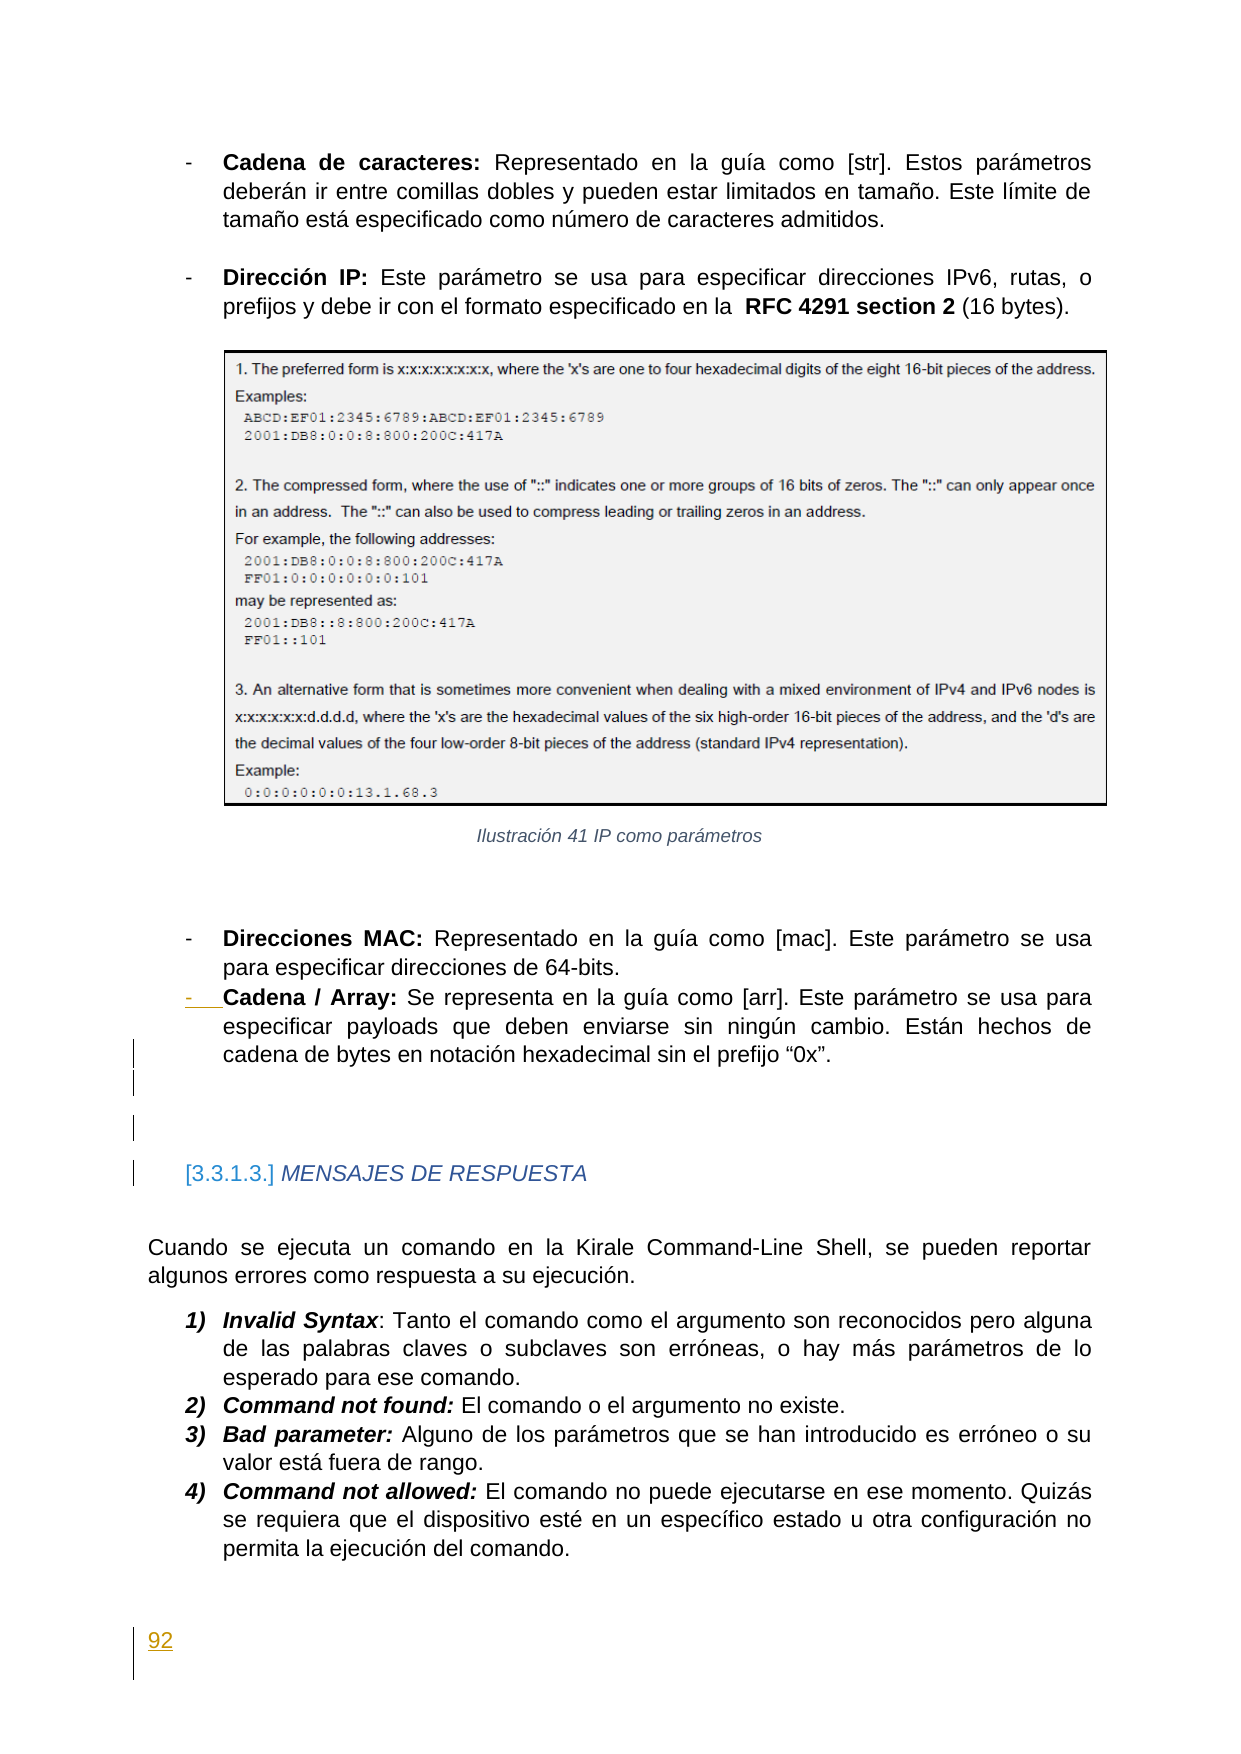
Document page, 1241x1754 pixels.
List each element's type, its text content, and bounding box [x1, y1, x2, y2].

list Cadena de caracteres: Representado en la guía como [str]. Estos parámetros deberán ir entre comillas dobles y pueden estar limitados en tamaño. Este límite de tamaño está especificado como número de caracteres admitidos. [185, 148, 1092, 233]
text Cuando se ejecuta un comando en la Kirale Command-Line Shell, se pueden reportar algunos errores como respuesta a su ejecución. [148, 1233, 1092, 1288]
list Invalid Syntax: Tanto el comando como el argumento son reconocidos pero alguna de las palabras claves o subclaves son erróneas, o hay más parámetros de lo esperado para ese comando. [185, 1307, 1092, 1390]
list Bad parameter: Alguno de los parámetros que se han introducido es erróneo o su valor está fuera de rango. [185, 1421, 1092, 1476]
list Dirección IP: Este parámetro se usa para especificar direcciones IPv6, rutas, o prefijos y debe ir con el formato especificado en la RFC 4291 section 2 (16 bytes). [185, 263, 1092, 319]
subtitle MENSAJES DE RESPUESTA [185, 1160, 1092, 1186]
list Command not found: El comando o el argumento no existe. [185, 1392, 1092, 1419]
list Cadena / Array: Se representa en la guía como [arr]. Este parámetro se usa para especificar payloads que deben enviarse sin ningún cambio. Están hechos de cadena de bytes en notación hexadecimal sin el prefijo “0x”. [185, 983, 1092, 1068]
list Command not allowed: El comando no puede ejecutarse en ese momento. Quizás se requiera que el dispositivo esté en un específico estado u otra configuración no permita la ejecución del comando. [185, 1478, 1092, 1561]
list Direcciones MAC: Representado en la guía como [mac]. Este parámetro se usa para especificar direcciones de 64-bits. [185, 924, 1092, 981]
picture [222, 350, 1109, 807]
